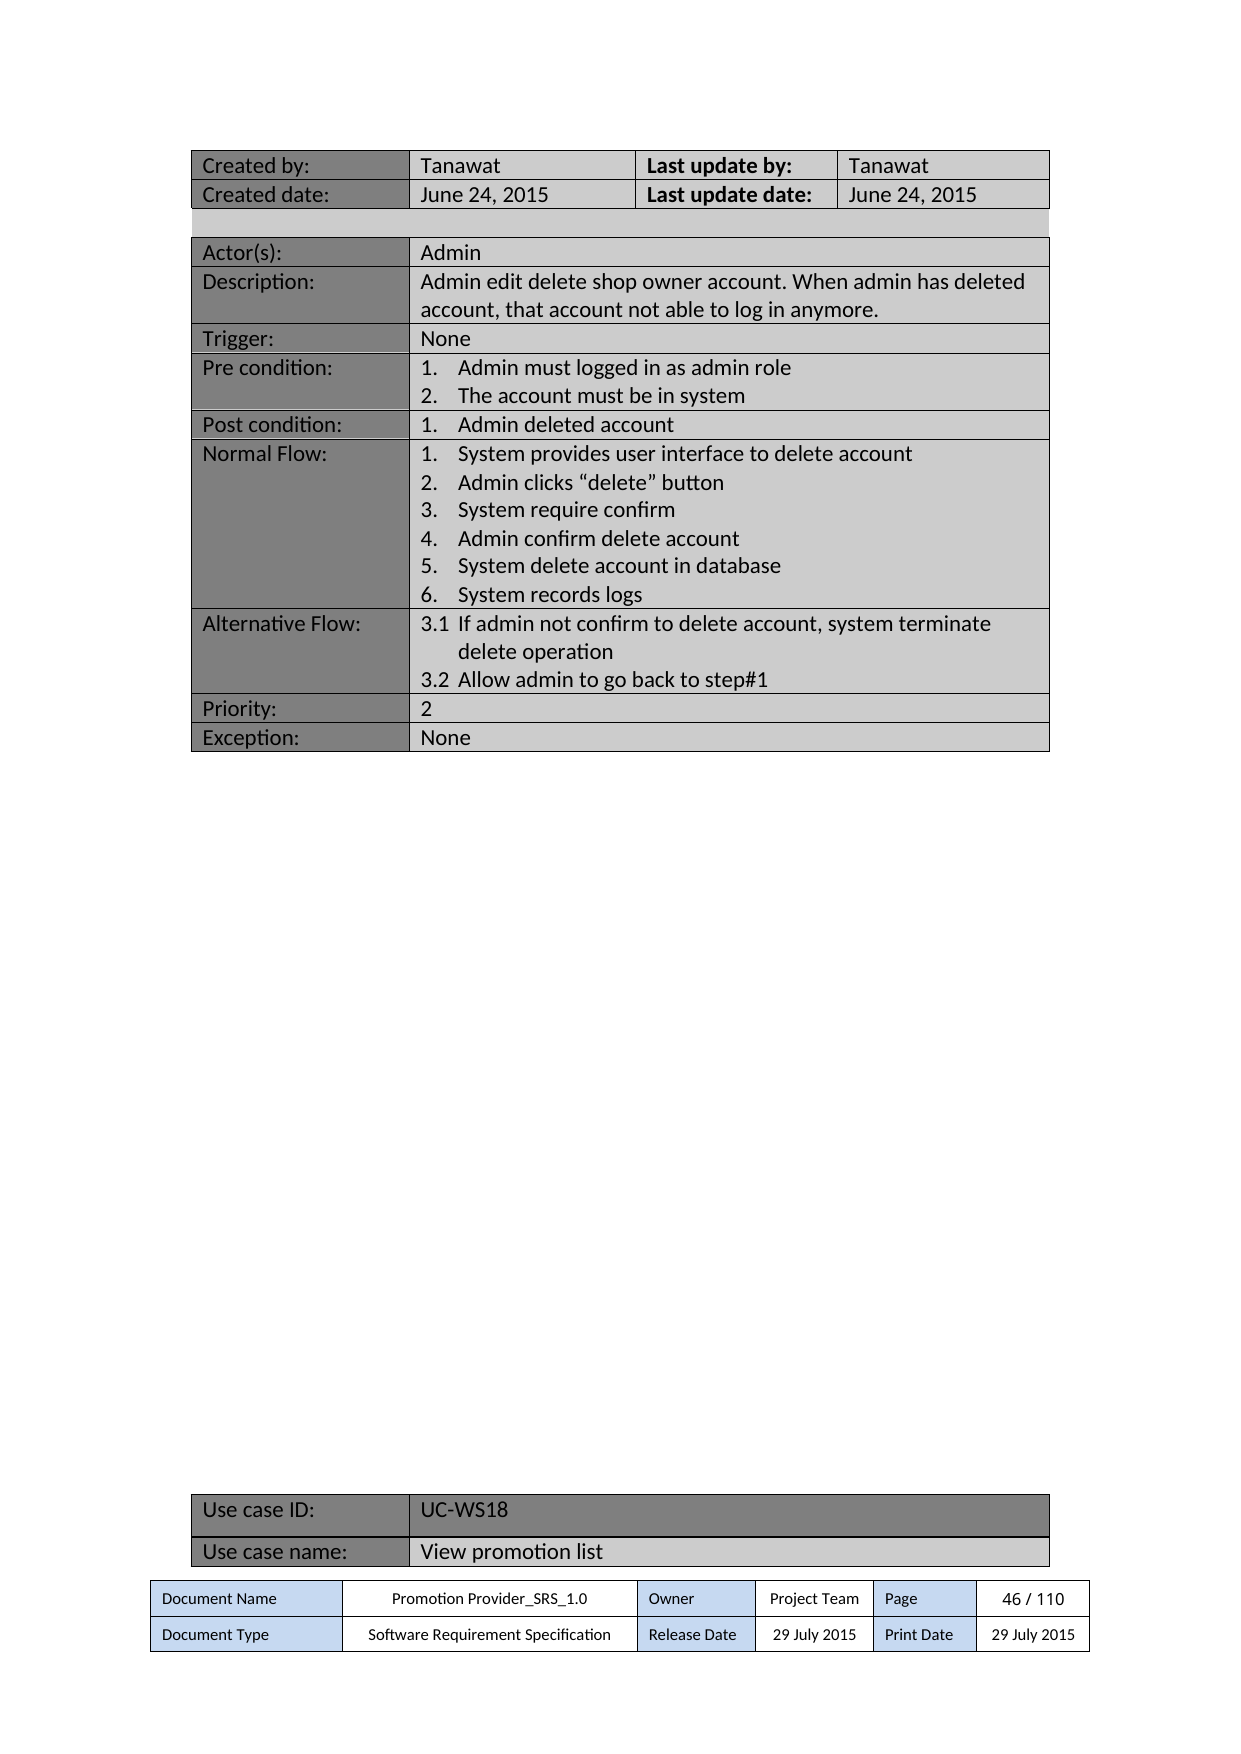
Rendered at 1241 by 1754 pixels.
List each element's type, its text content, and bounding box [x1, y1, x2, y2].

table_cell Exception: [192, 723, 409, 751]
table_cell Last update by: [636, 151, 837, 179]
table_cell 2 [410, 694, 1049, 722]
table_cell Admin must logged in as admin role The account must be in system [410, 354, 1049, 409]
table_cell Trigger: [192, 324, 409, 352]
table_cell Created date: [192, 180, 409, 208]
table_cell Use case name: [192, 1538, 409, 1566]
table_cell Normal Flow: [192, 440, 409, 608]
table_cell None [410, 723, 1049, 751]
table_cell Admin edit delete shop owner account. When admin has deleted account, that account not able to log in anymore. [410, 267, 1049, 323]
table_cell Admin deleted account [410, 411, 1049, 438]
table_cell Alternative Flow: [192, 609, 409, 693]
table_header UC-WS18 [410, 1495, 1049, 1536]
table_cell None [410, 324, 1049, 352]
table_cell If admin not confirm to delete account, system terminate delete operation Allow admin to go back to step#1 [410, 609, 1049, 693]
table_cell June 24, 2015 [838, 180, 1049, 208]
table_cell View promotion list [410, 1538, 1049, 1566]
table_cell [409, 209, 1049, 237]
table_cell June 24, 2015 [410, 180, 635, 208]
table_cell Priority: [192, 694, 409, 722]
table_cell Description: [192, 267, 409, 323]
table_header Use case ID: [192, 1495, 409, 1536]
table_cell Actor(s): [192, 238, 409, 266]
table_cell Tanawat [410, 151, 635, 179]
table_cell [192, 209, 409, 237]
table_cell Pre condition: [192, 354, 409, 409]
table_cell Post condition: [192, 411, 409, 438]
table_cell Created by: [192, 151, 409, 179]
table_cell Tanawat [838, 151, 1049, 179]
table_cell Last update date: [636, 180, 837, 208]
table_cell Admin [410, 238, 1049, 266]
table_cell System provides user interface to delete account Admin clicks “delete” button System require confirm Admin confirm delete account System delete account in database System records logs [410, 440, 1049, 608]
